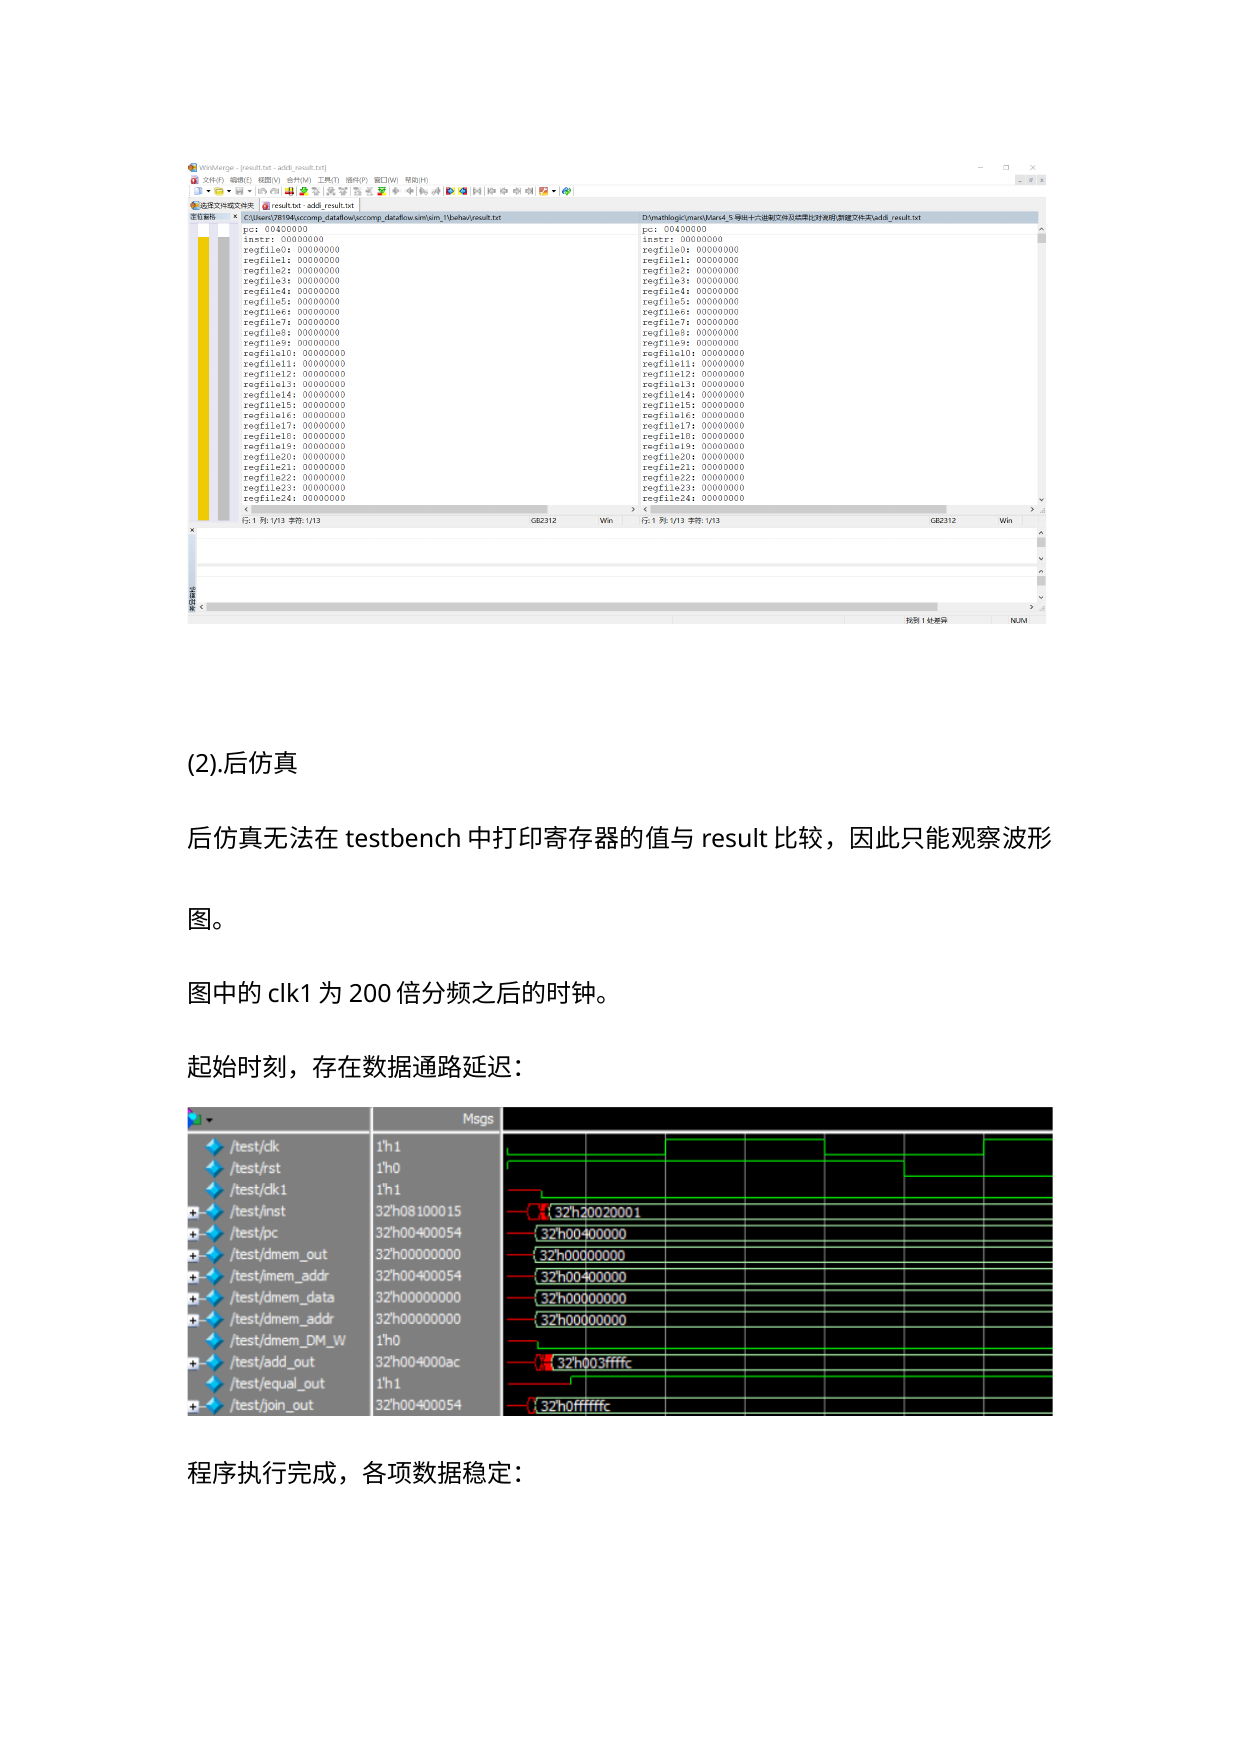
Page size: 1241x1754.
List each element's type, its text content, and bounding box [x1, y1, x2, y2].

text 后仿真无法在testbench中打印寄存器的值与result比较，因此只能观察波形图。 [187, 804, 1053, 950]
picture [187, 162, 1047, 624]
text (2).后仿真 [187, 729, 1053, 794]
text 图中的clk1为200倍分频之后的时钟。 [187, 959, 1053, 1024]
text 程序执行完成，各项数据稳定： [187, 1439, 1053, 1504]
text 起始时刻，存在数据通路延迟： [187, 1033, 1053, 1098]
picture [187, 1107, 1053, 1416]
